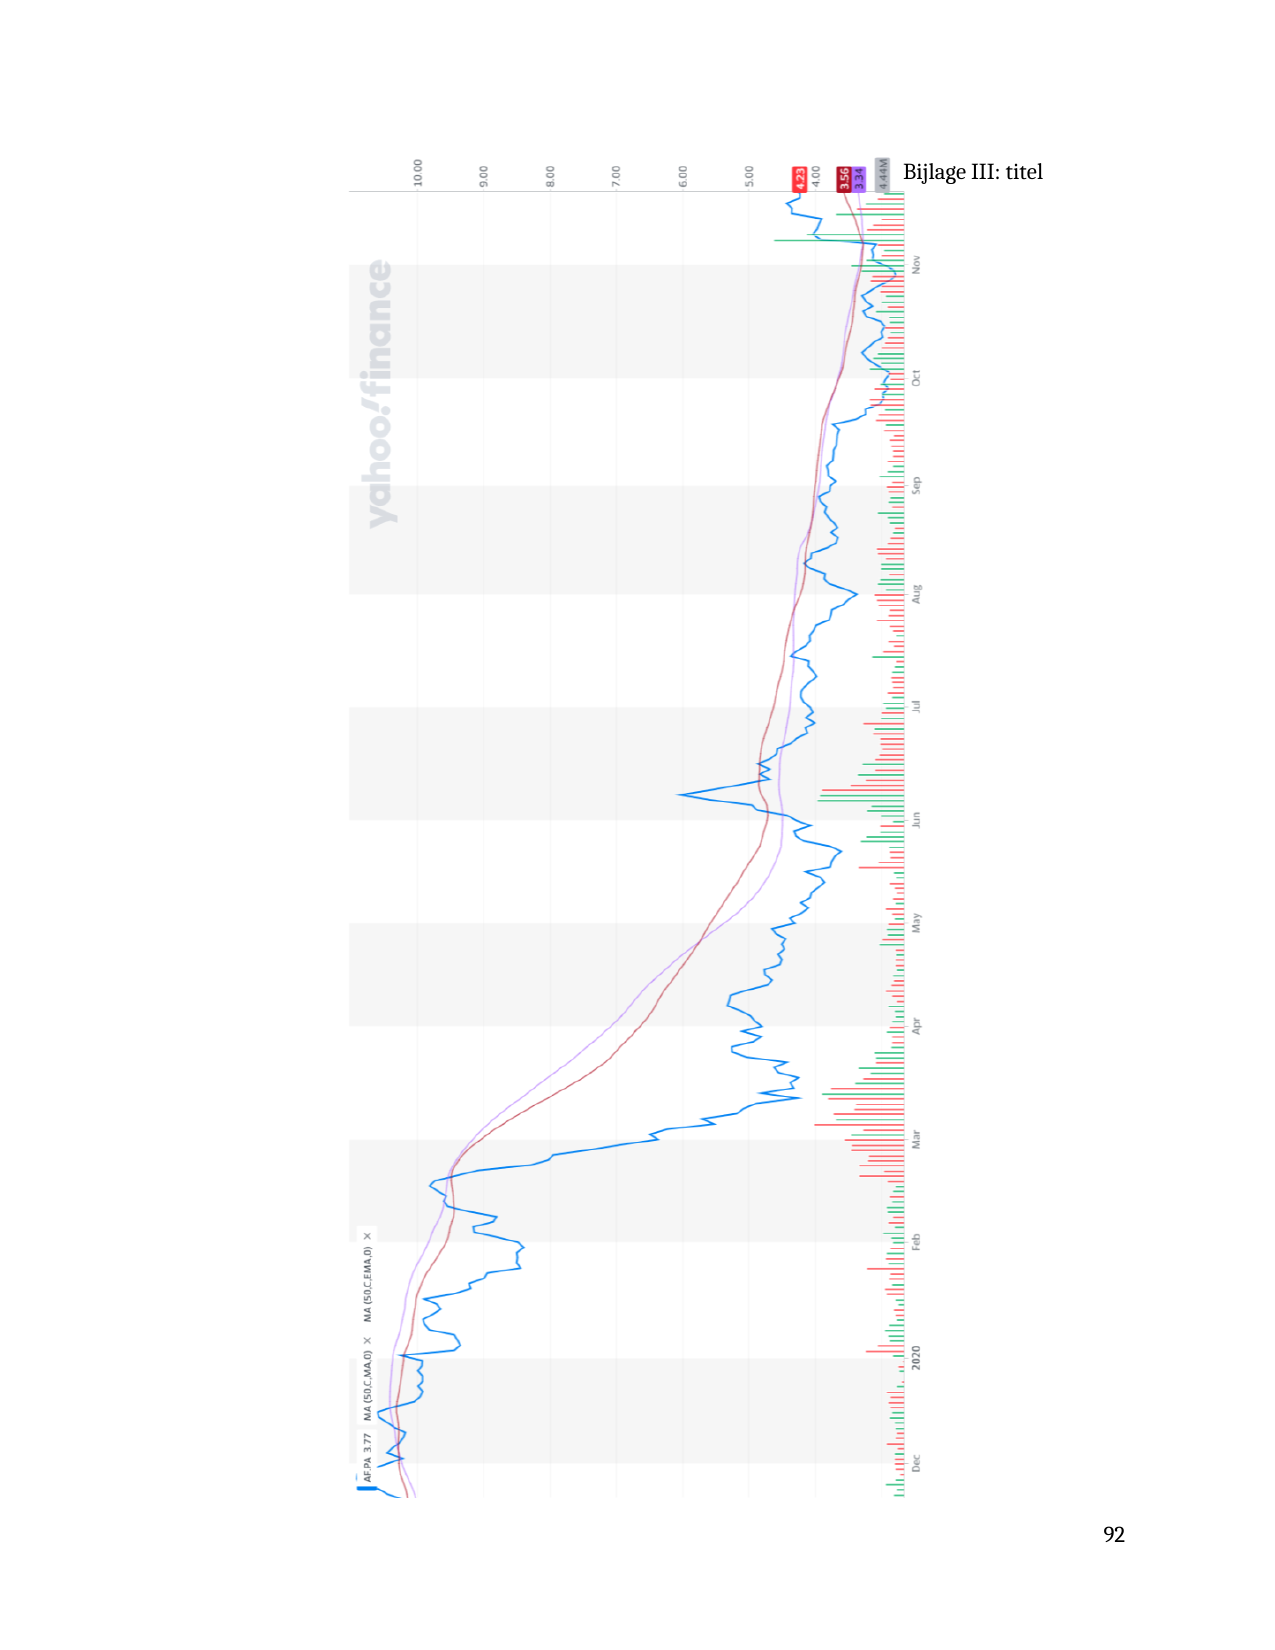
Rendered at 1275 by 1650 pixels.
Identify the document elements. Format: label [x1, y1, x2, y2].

picture [349, 153, 927, 1497]
